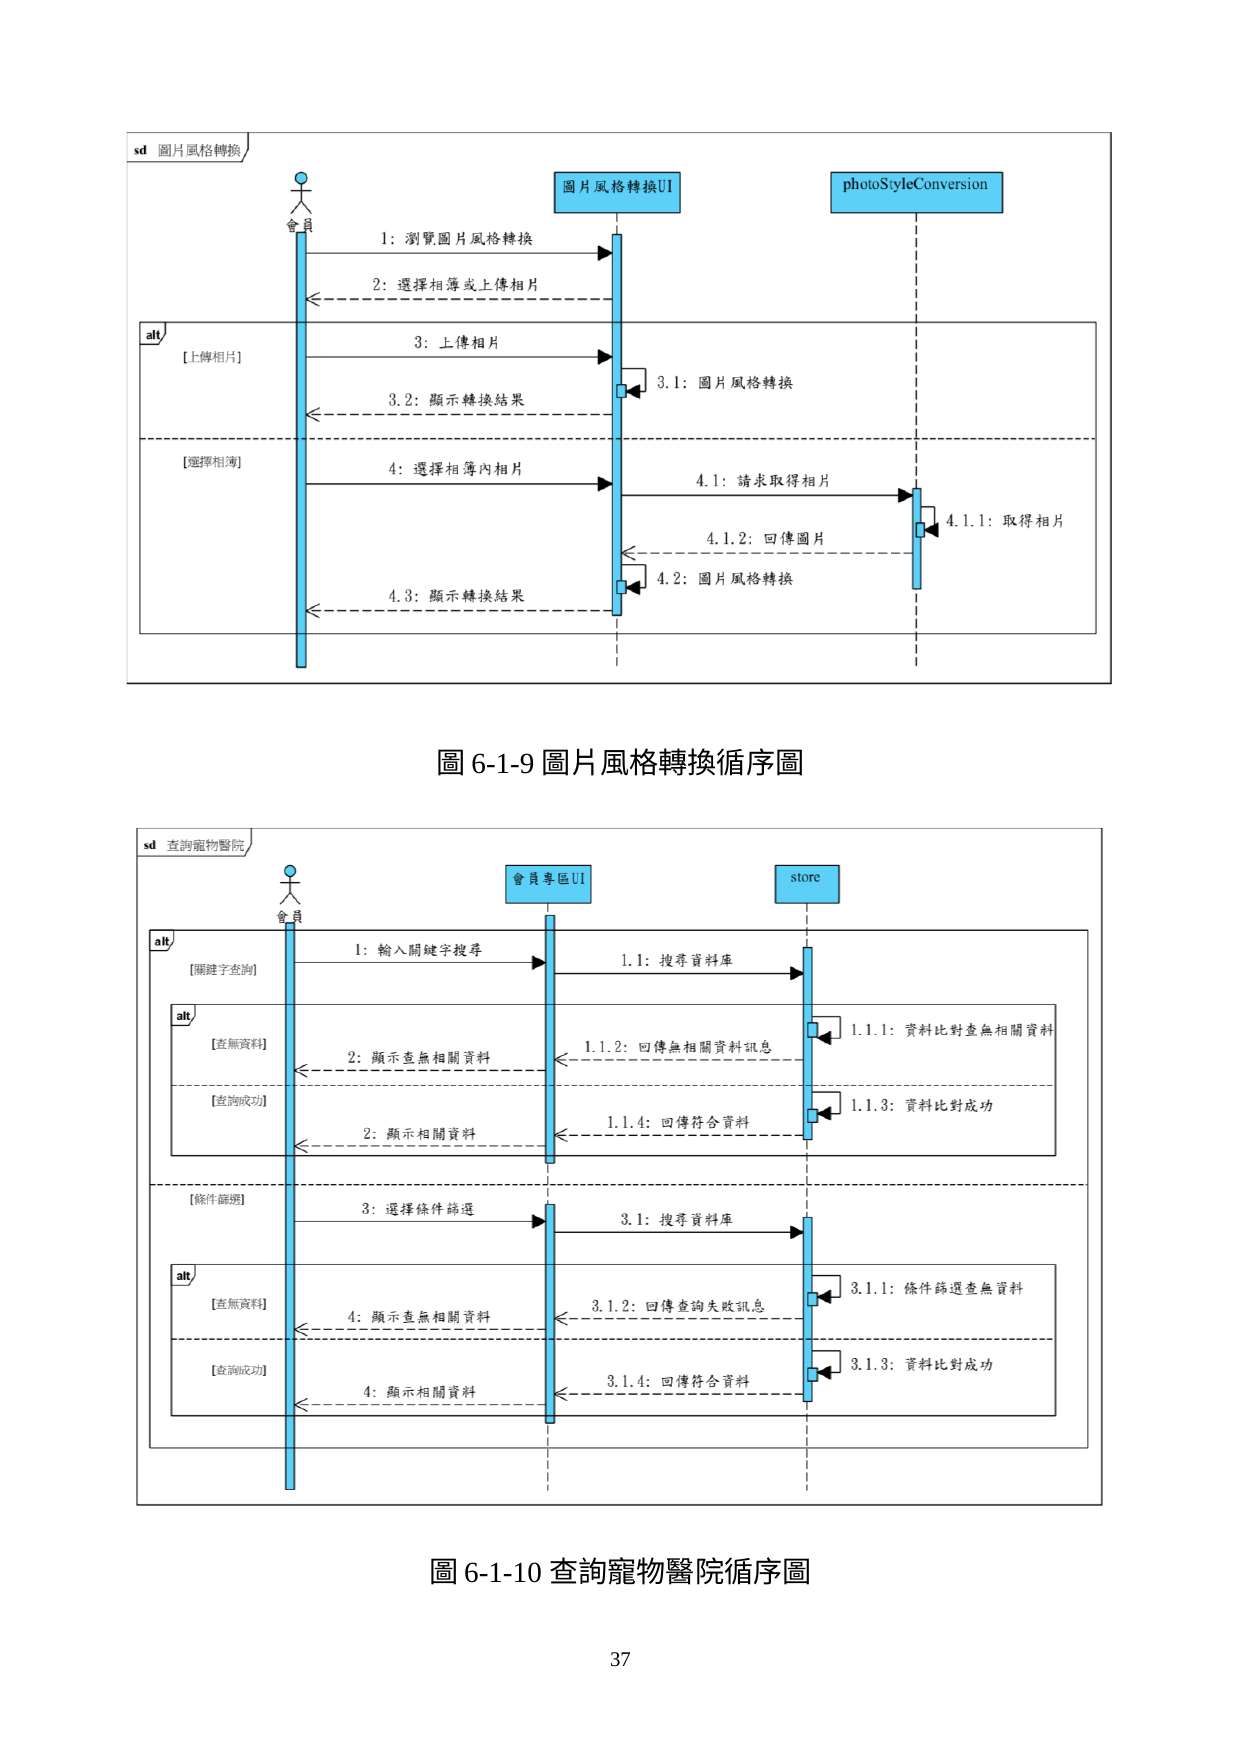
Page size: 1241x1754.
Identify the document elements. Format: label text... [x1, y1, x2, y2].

text 圖6-1-10 查詢寵物醫院循序圖 [118, 1535, 1122, 1594]
text 圖6-1-9 圖片風格轉換循序圖 [118, 727, 1122, 785]
picture [131, 822, 1109, 1511]
picture [120, 127, 1120, 690]
